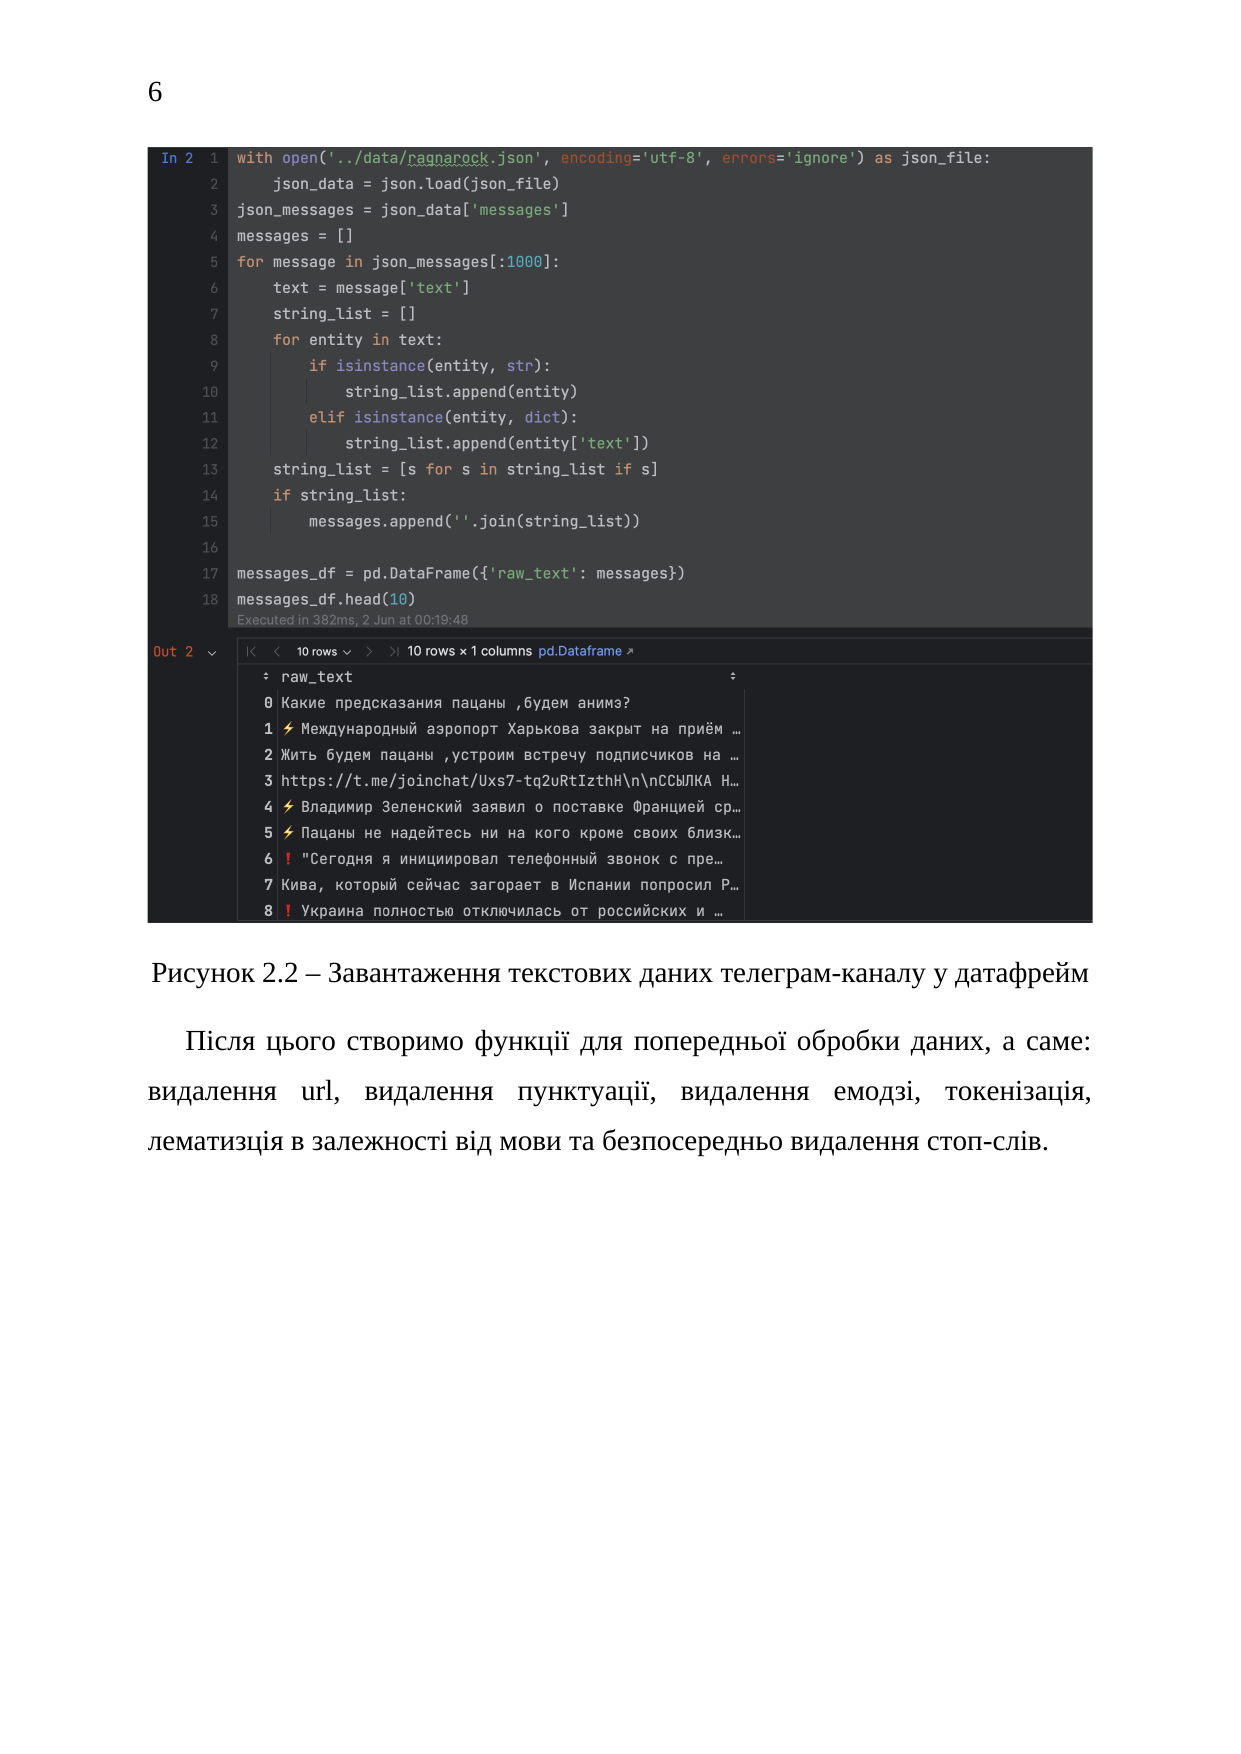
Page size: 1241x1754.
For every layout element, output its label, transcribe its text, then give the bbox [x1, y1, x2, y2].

text Рисунок 2.2 – Завантаження текстових даних телеграм-каналу у датафрейм [148, 956, 1093, 989]
text Після цього створимо функції для попередньої обробки даних, а саме: видалення url, видалення пунктуації, видалення емодзі, токенізація, лематизція в залежності від мови та безпосередньо видалення стоп-слів. [148, 1023, 1093, 1157]
picture [147, 147, 1093, 923]
